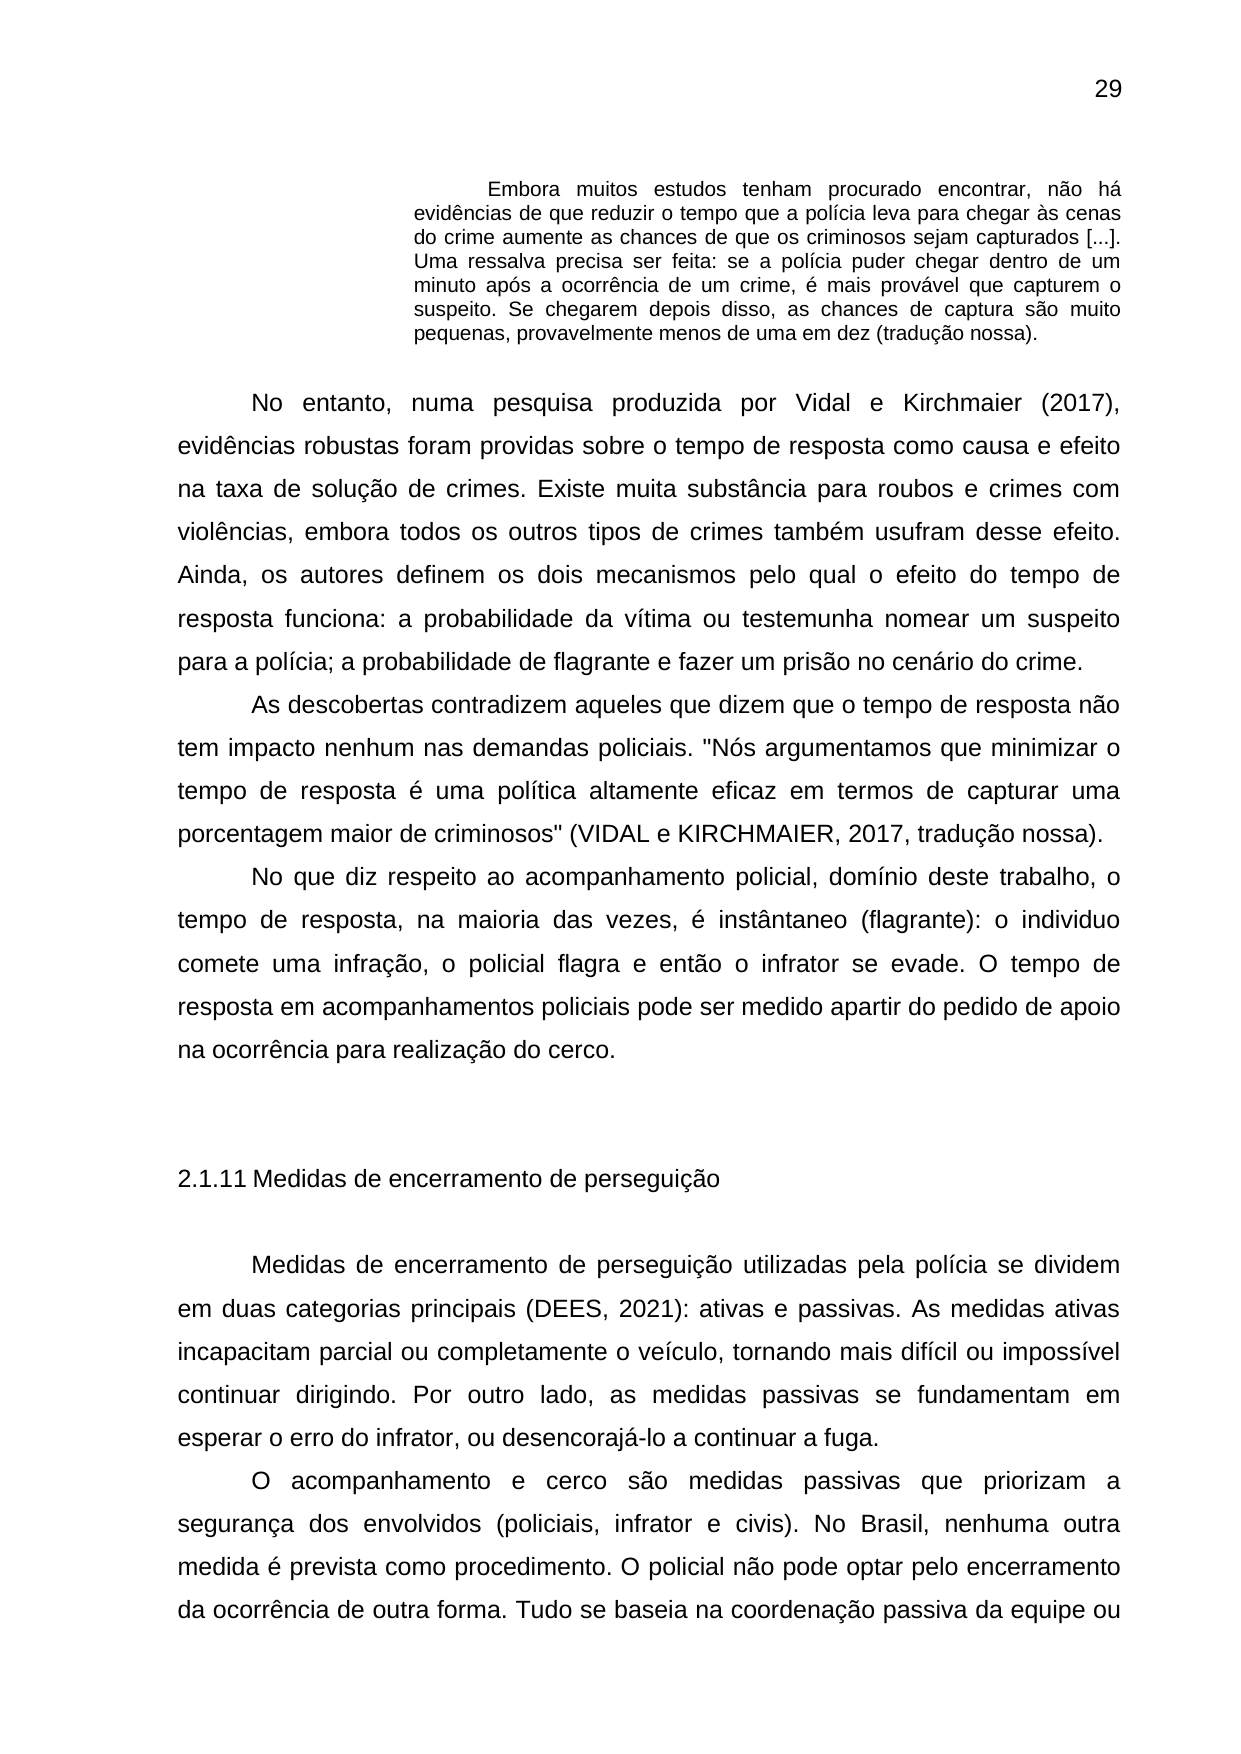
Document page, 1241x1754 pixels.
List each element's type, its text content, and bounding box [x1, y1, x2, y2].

text No entanto, numa pesquisa produzida por Vidal e Kirchmaier (2017), evidências robustas foram providas sobre o tempo de resposta como causa e efeito na taxa de solução de crimes. Existe muita substância para roubos e crimes com violências, embora todos os outros tipos de crimes também usufram desse efeito. Ainda, os autores definem os dois mecanismos pelo qual o efeito do tempo de resposta funciona: a probabilidade da vítima ou testemunha nomear um suspeito para a polícia; a probabilidade de flagrante e fazer um prisão no cenário do crime. [177, 388, 1122, 676]
text Medidas de encerramento de perseguição utilizadas pela polícia se dividem em duas categorias principais (DEES, 2021): ativas e passivas. As medidas ativas incapacitam parcial ou completamente o veículo, tornando mais difícil ou impossível continuar dirigindo. Por outro lado, as medidas passivas se fundamentam em esperar o erro do infrator, ou desencorajá-lo a continuar a fuga. [177, 1251, 1122, 1452]
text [177, 1466, 1122, 1624]
subtitle Medidas de encerramento de perseguição [177, 1164, 1122, 1193]
text Embora muitos estudos tenham procurado encontrar, não há evidências de que reduzir o tempo que a polícia leva para chegar às cenas do crime aumente as chances de que os criminosos sejam capturados [...]. Uma ressalva precisa ser feita: se a polícia puder chegar dentro de um minuto após a ocorrência de um crime, é mais provável que capturem o suspeito. Se chegarem depois disso, as chances de captura são muito pequenas, provavelmente menos de uma em dez (tradução nossa). [413, 177, 1122, 345]
text As descobertas contradizem aqueles que dizem que o tempo de resposta não tem impacto nenhum nas demandas policiais. "Nós argumentamos que minimizar o tempo de resposta é uma política altamente eficaz em termos de capturar uma porcentagem maior de criminosos" (VIDAL e KIRCHMAIER, 2017, tradução nossa). [177, 690, 1122, 848]
text No que diz respeito ao acompanhamento policial, domínio deste trabalho, o tempo de resposta, na maioria das vezes, é instântaneo (flagrante): o individuo comete uma infração, o policial flagra e então o infrator se evade. O tempo de resposta em acompanhamentos policiais pode ser medido apartir do pedido de apoio na ocorrência para realização do cerco. [177, 862, 1122, 1064]
